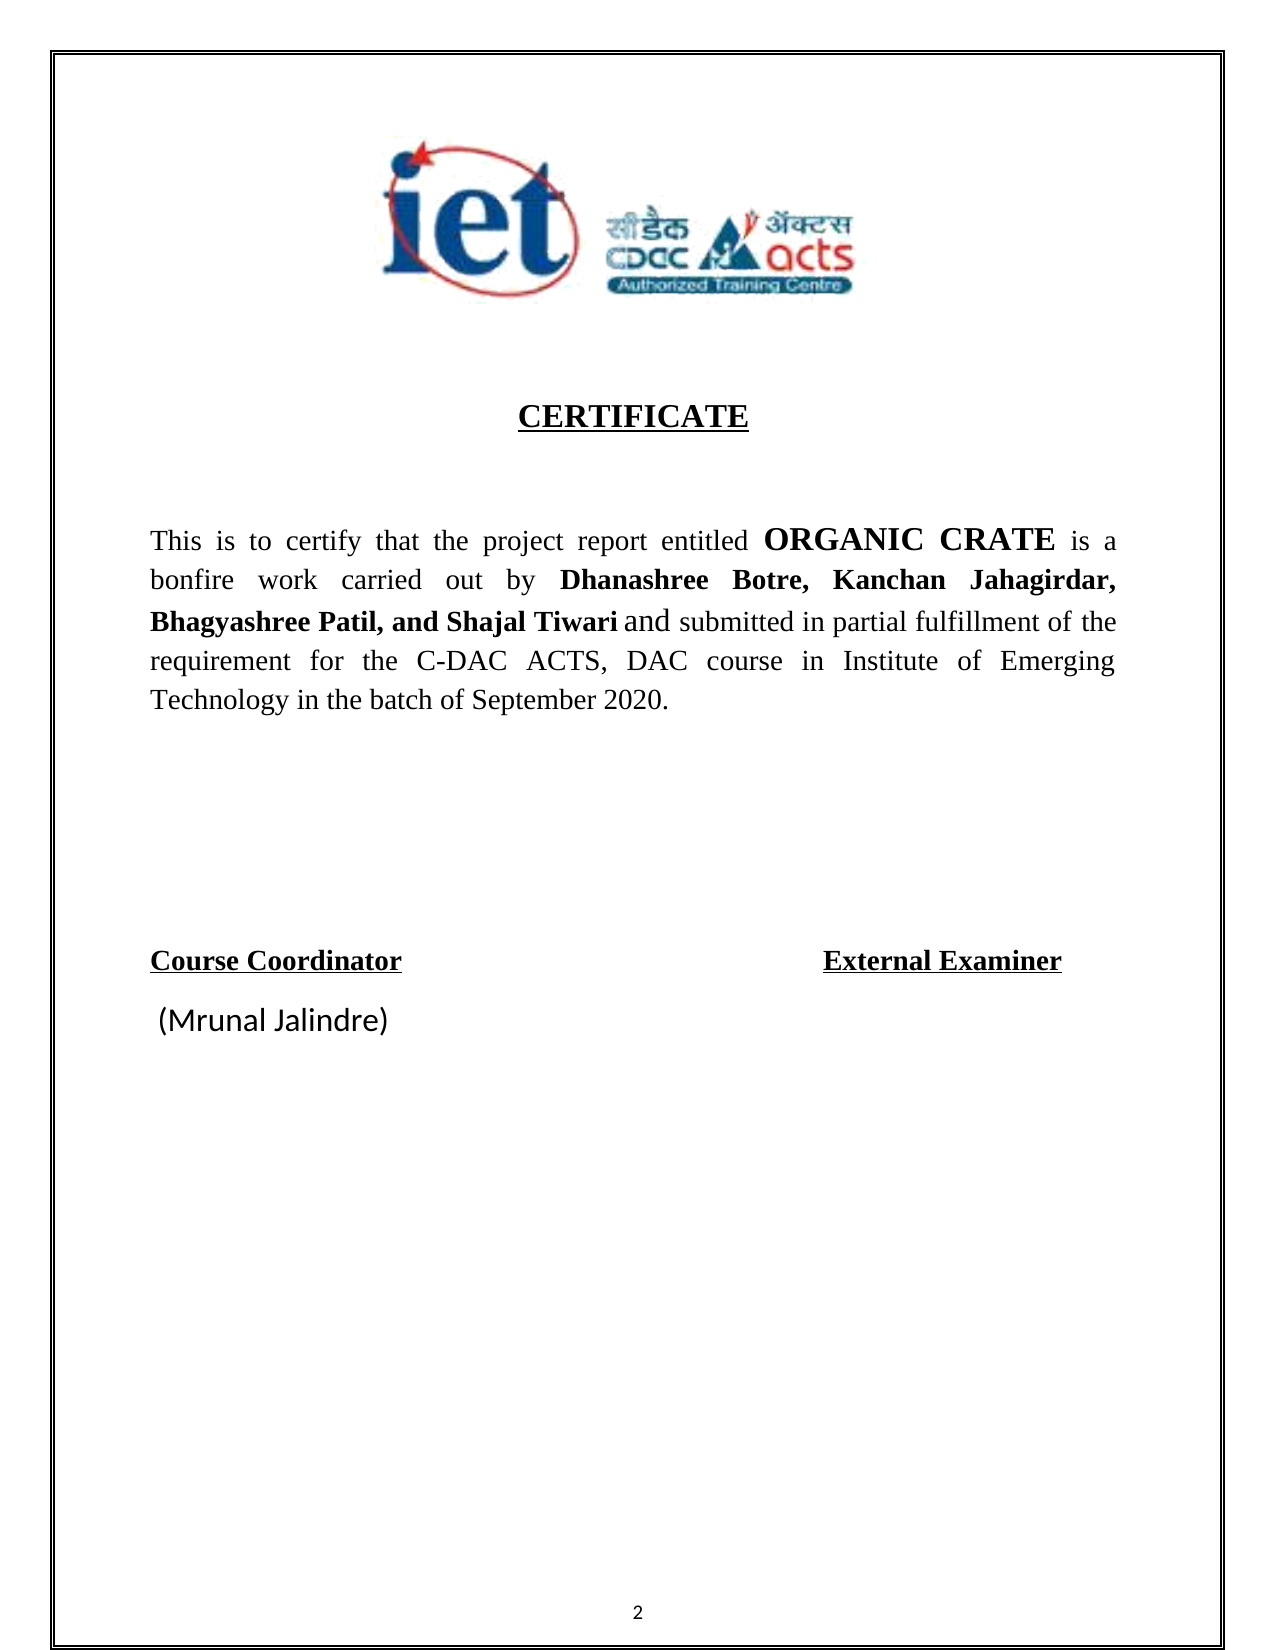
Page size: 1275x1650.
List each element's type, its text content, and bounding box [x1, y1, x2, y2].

text (Mrunal Jalindre) [150, 999, 1125, 1040]
text CERTIFICATE [150, 397, 1117, 435]
text Course Coordinator External Examiner [150, 943, 1125, 976]
picture [375, 136, 878, 304]
text This is to certify that the project report entitled ORGANIC CRATE is a bonfire work carried out by Dhanashree Botre, Kanchan Jahagirdar, Bhagyashree Patil, and Shajal Tiwari and submitted in partial fulfillment of the requirement for the C-DAC ACTS, DAC course in Institute of Emerging Technology in the batch of September 2020. [150, 519, 1117, 716]
